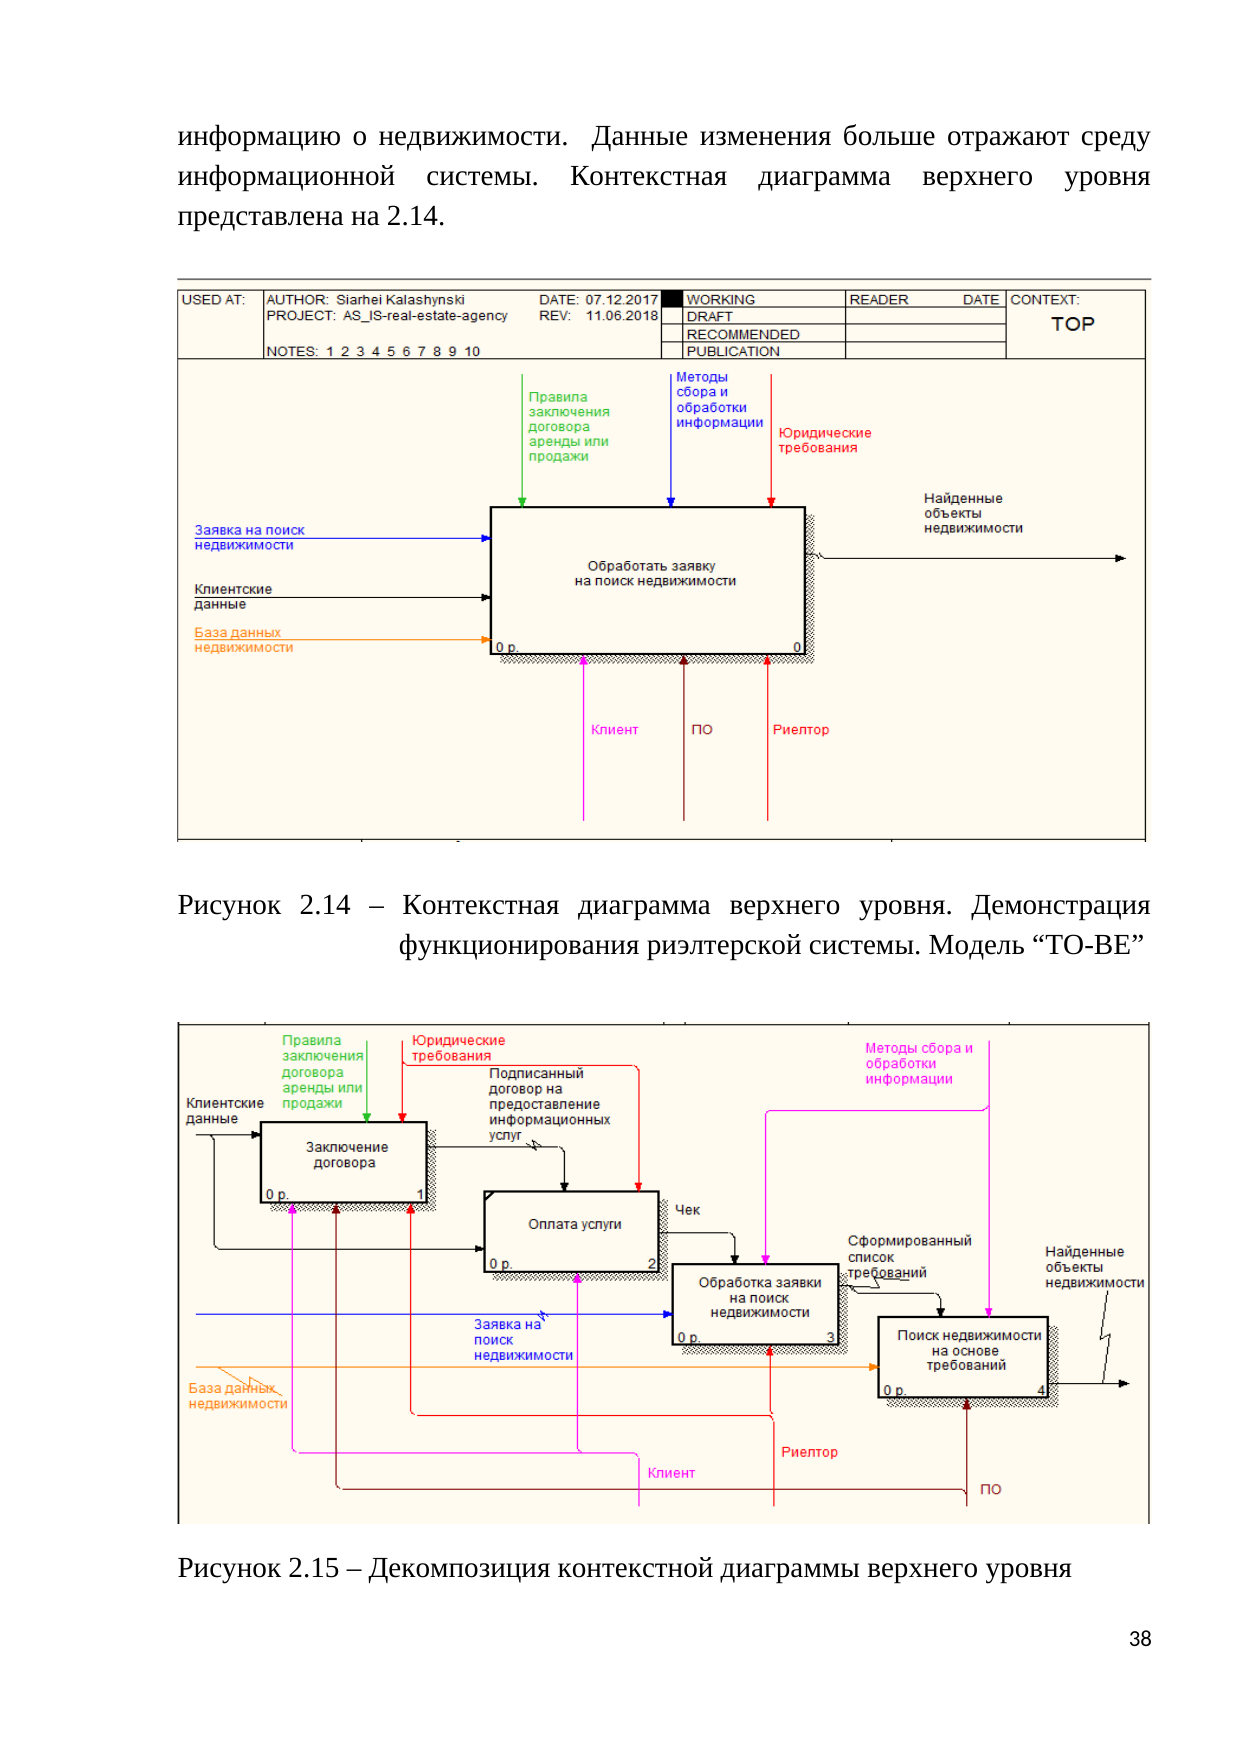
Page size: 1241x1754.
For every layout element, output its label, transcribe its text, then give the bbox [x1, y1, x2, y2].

picture [177, 1022, 1152, 1524]
text Рисунок 2.15 – Декомпозиция контекстной диаграммы верхнего уровня [177, 1550, 1152, 1584]
text Рисунок 2.14 – Контекстная диаграмма верхнего уровня. Демонстрация функционирования риэлтерской системы. Модель “TO-BE” [177, 887, 1152, 961]
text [177, 118, 1152, 232]
picture [177, 278, 1152, 842]
